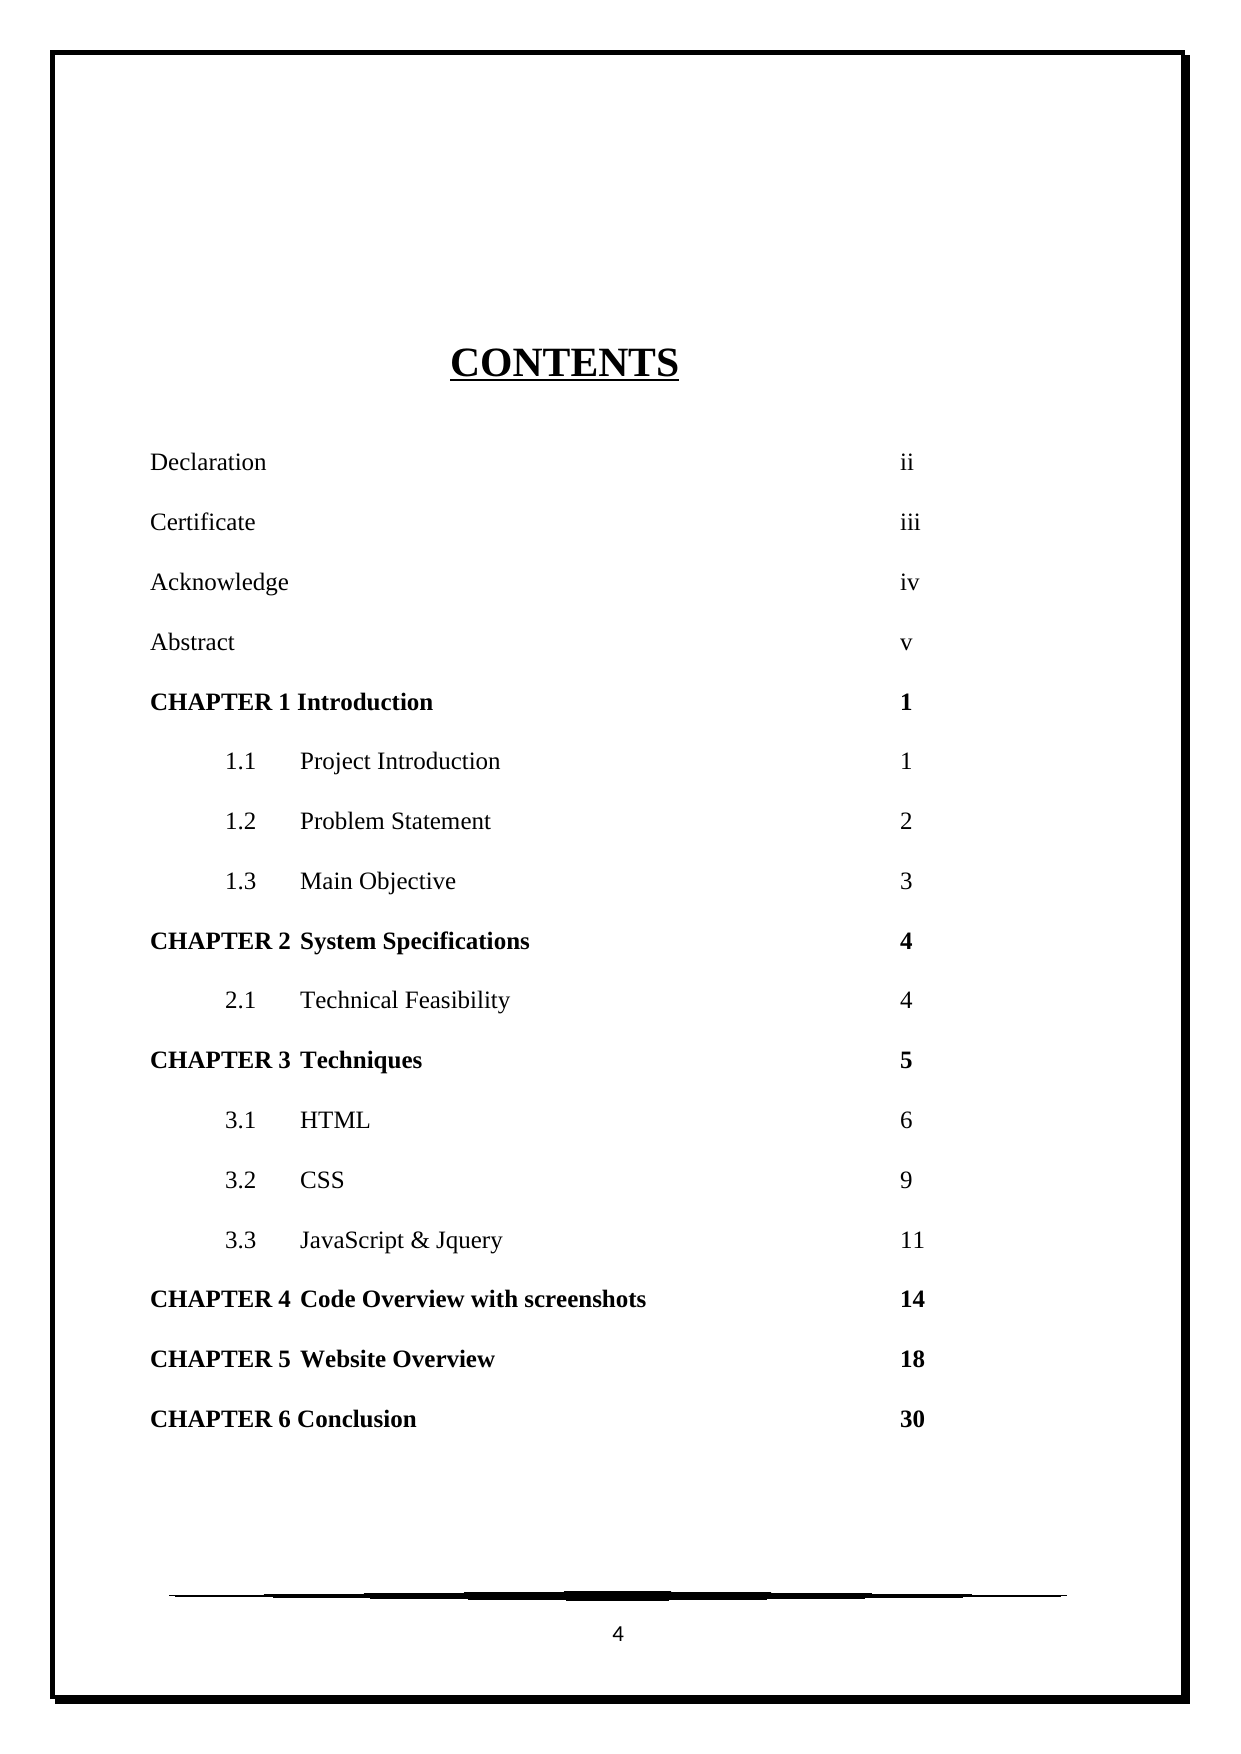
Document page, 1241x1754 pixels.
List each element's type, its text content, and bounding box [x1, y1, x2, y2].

text CHAPTER 1 Introduction 1 [150, 687, 1086, 715]
text Acknowledge iv [150, 567, 1086, 596]
text 3.2 CSS 9 [150, 1165, 1086, 1194]
text CHAPTER 4 Code Overview with screenshots 14 [150, 1284, 1086, 1313]
text 3.3 JavaScript & Jquery 11 [150, 1225, 1086, 1253]
text 3.1 HTML 6 [150, 1105, 1086, 1134]
text Abstract v [150, 627, 1086, 656]
text CHAPTER 2 System Specifications 4 [150, 926, 1086, 954]
text Declaration ii [150, 447, 1086, 476]
text 1.3 Main Objective 3 [150, 866, 1086, 895]
text 2.1 Technical Feasibility 4 [150, 986, 1086, 1014]
text 1.1 Project Introduction 1 [150, 746, 1086, 775]
text 1.2 Problem Statement 2 [150, 806, 1086, 835]
text CONTENTS [375, 337, 1086, 385]
text CHAPTER 3 Techniques 5 [150, 1045, 1086, 1074]
text CHAPTER 6 Conclusion 30 [150, 1404, 1086, 1433]
text CHAPTER 5 Website Overview 18 [150, 1344, 1086, 1373]
text Certificate iii [150, 507, 1086, 536]
